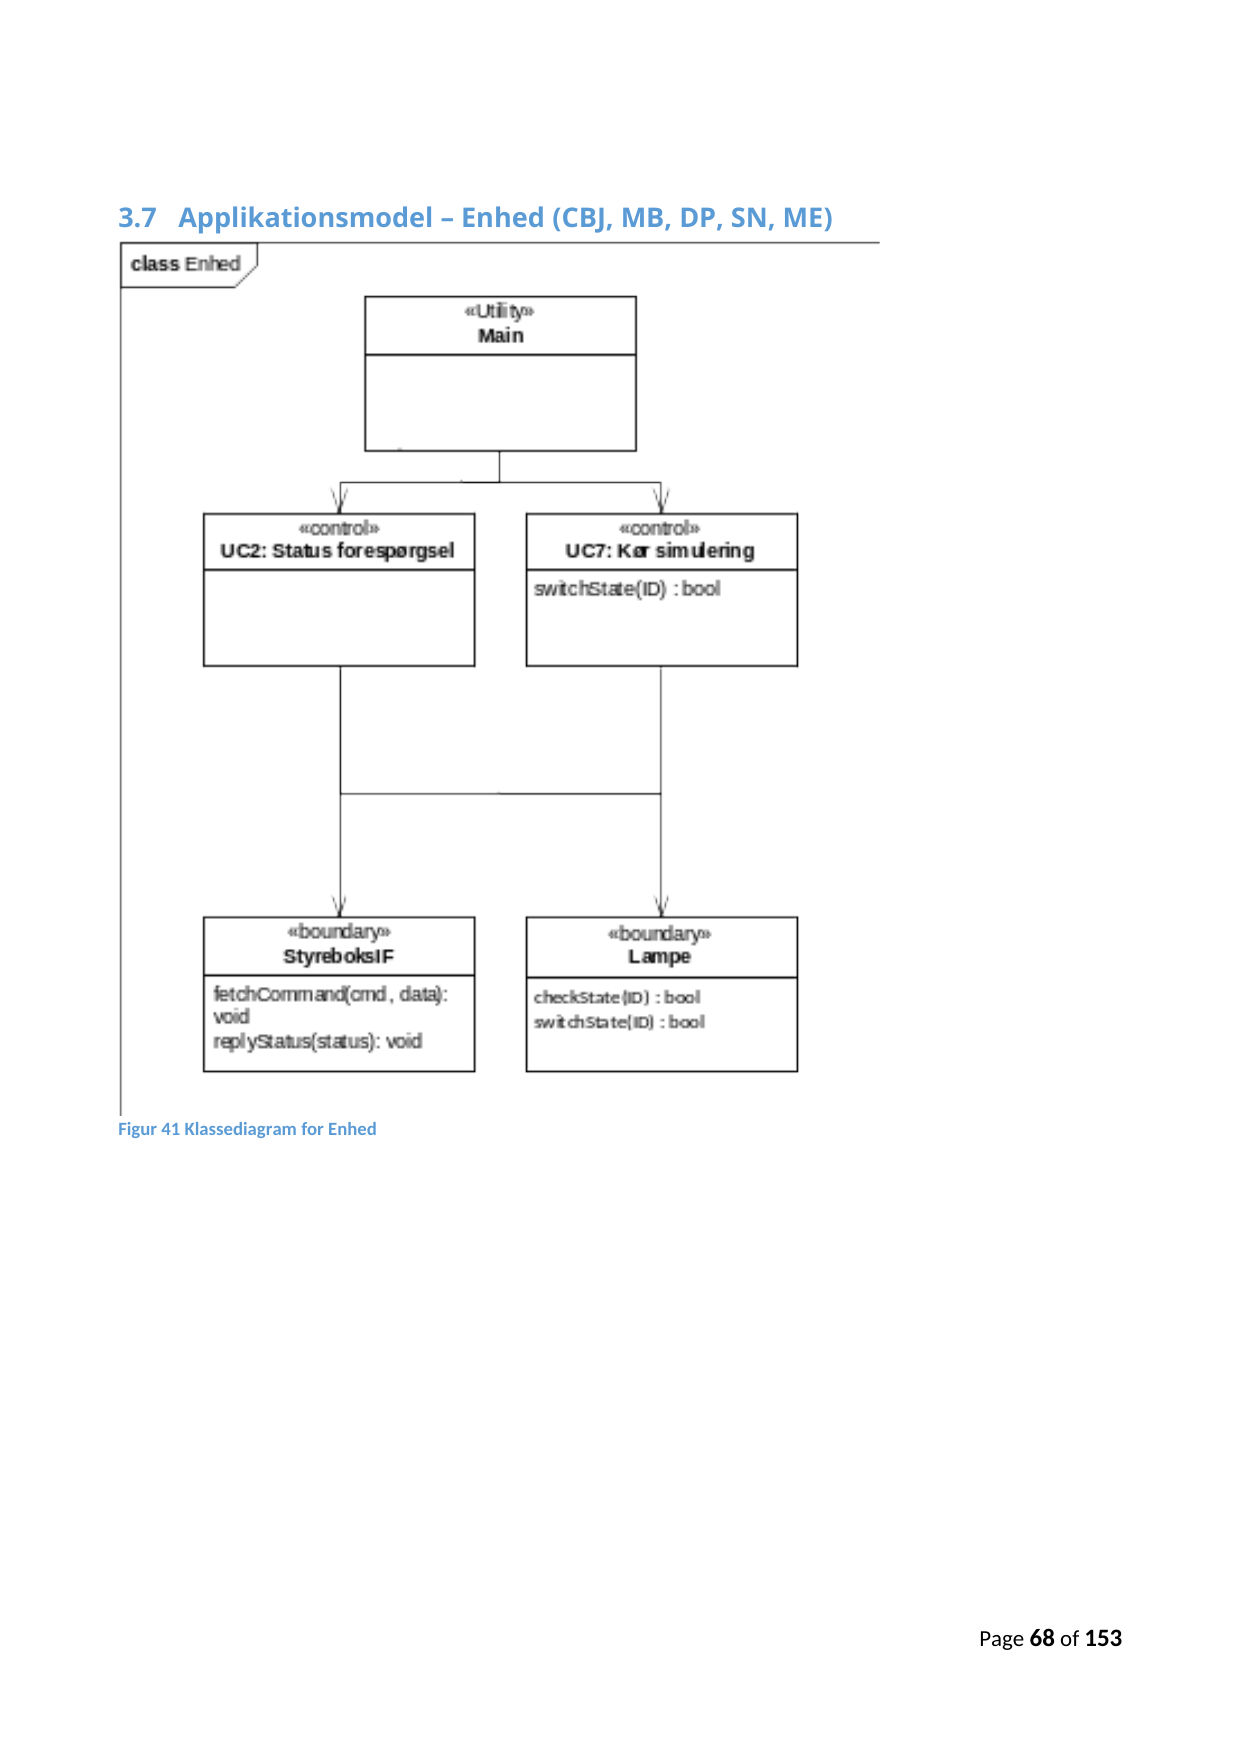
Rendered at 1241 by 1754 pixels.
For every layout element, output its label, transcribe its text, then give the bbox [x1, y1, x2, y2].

text Figur 41 Klassediagram for Enhed [118, 1117, 1122, 1140]
subtitle Applikationsmodel – Enhed (CBJ, MB, DP, SN, ME) [118, 198, 1122, 235]
